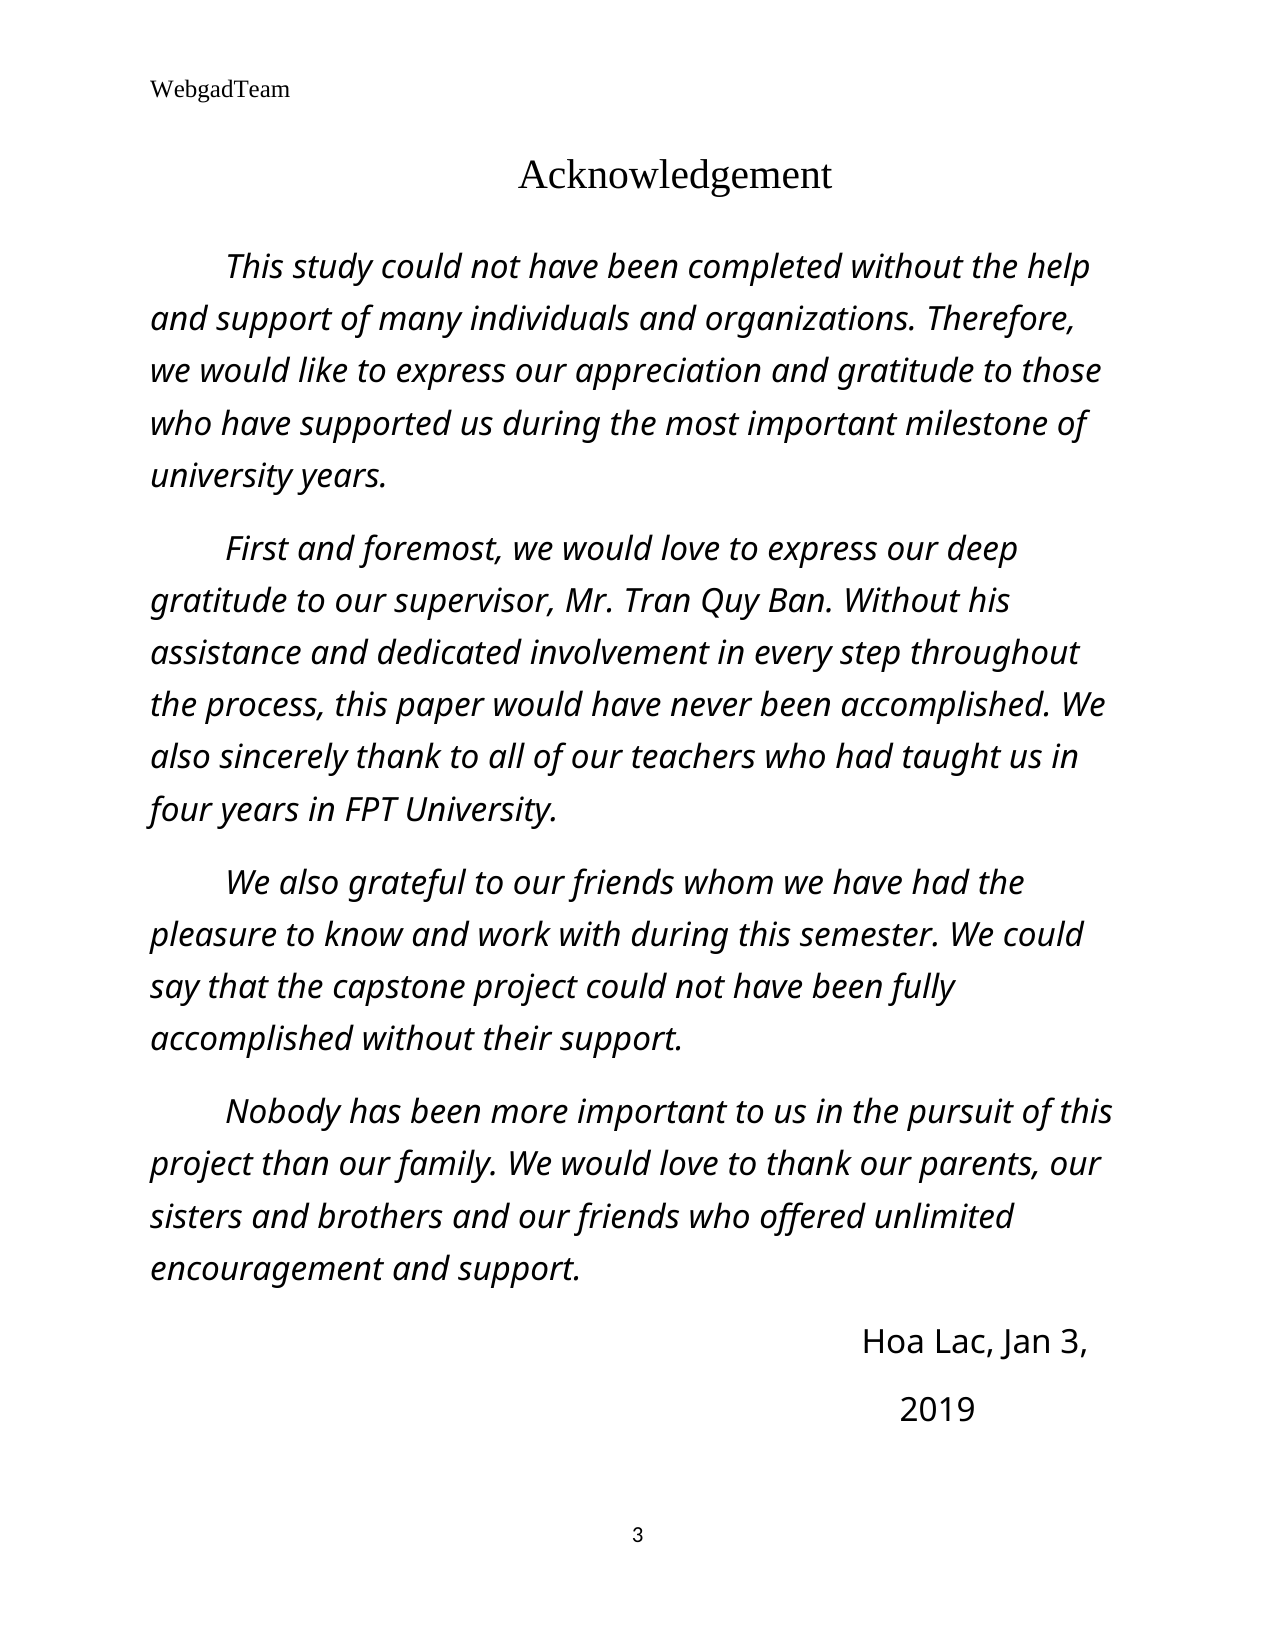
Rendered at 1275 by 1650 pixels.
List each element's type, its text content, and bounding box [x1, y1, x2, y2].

text Nobody has been more important to us in the pursuit of this project than our family. We would love to thank our parents, our sisters and brothers and our friends who offered unlimited encouragement and support. [150, 1088, 1125, 1290]
text This study could not have been completed without the help and support of many individuals and organizations. Therefore, we would like to express our appreciation and gratitude to those who have supported us during the most important milestone of university years. [150, 243, 1125, 497]
text Acknowledgement [150, 150, 1125, 198]
text First and foremost, we would love to express our deep gratitude to our supervisor, Mr. Tran Quy Ban. Without his assistance and dedicated involvement in every step throughout the process, this paper would have never been accomplished. We also sincerely thank to all of our teachers who had taught us in four years in FPT University. [150, 524, 1125, 831]
text Hoa Lac, Jan 3, 2019 [750, 1318, 1125, 1431]
text We also grateful to our friends whom we have had the pleasure to know and work with during this semester. We could say that the capstone project could not have been fully accomplished without their support. [150, 858, 1125, 1060]
